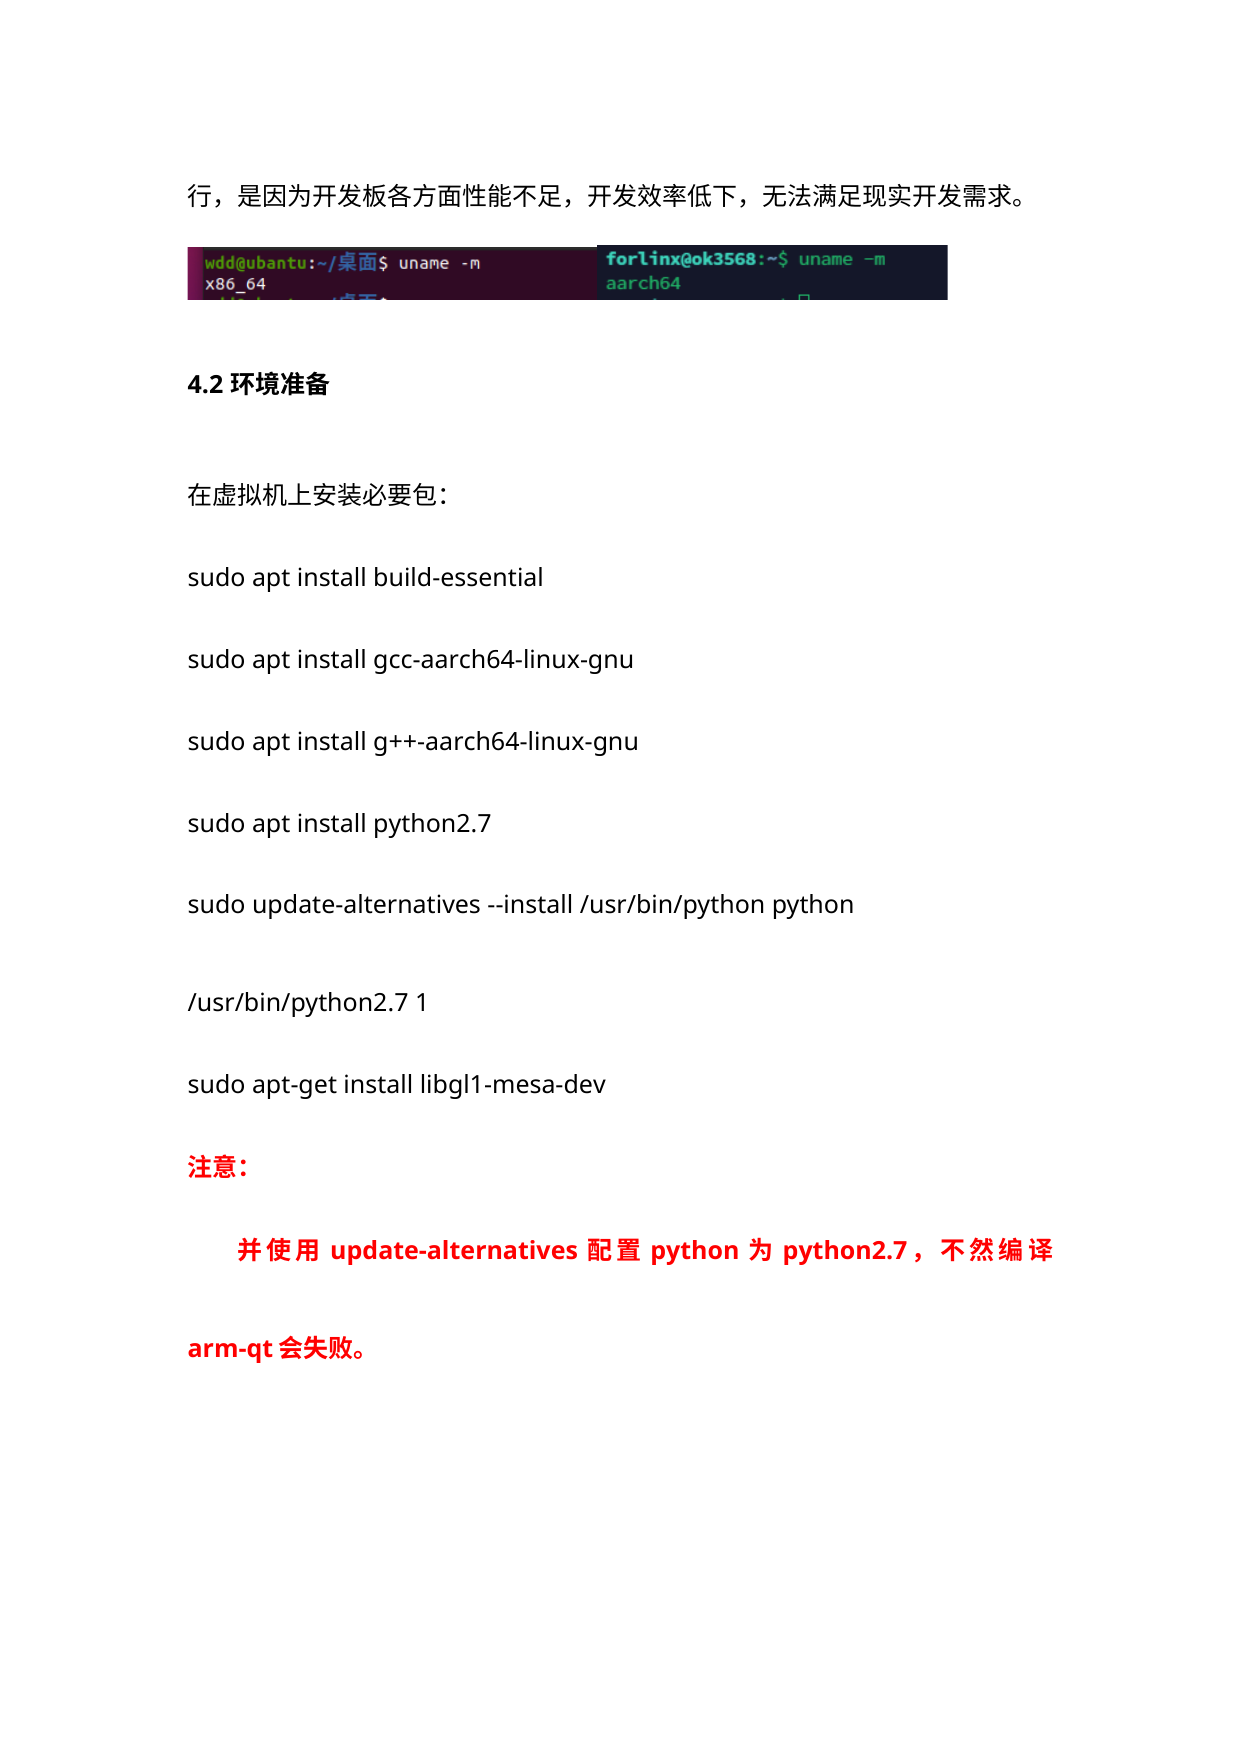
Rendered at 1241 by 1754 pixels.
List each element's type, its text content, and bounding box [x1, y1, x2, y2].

text sudo apt install build-essential [187, 544, 1053, 609]
text 在虚拟机上安装必要包： [187, 461, 1053, 526]
subtitle 4.2 环境准备 [187, 351, 1053, 416]
picture [187, 245, 948, 300]
text sudo update-alternatives --install /usr/bin/python python /usr/bin/python2.7 1 [187, 872, 1053, 1034]
text sudo apt-get install libgl1-mesa-dev [187, 1051, 1053, 1116]
text sudo apt install gcc-aarch64-linux-gnu [187, 626, 1053, 691]
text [187, 162, 1053, 227]
text sudo apt install python2.7 [187, 790, 1053, 855]
text 并使用update-alternatives配置python为python2.7，不然编译arm-qt会失败。 [187, 1216, 1053, 1379]
text 注意： [187, 1133, 1053, 1198]
text sudo apt install g++-aarch64-linux-gnu [187, 708, 1053, 773]
